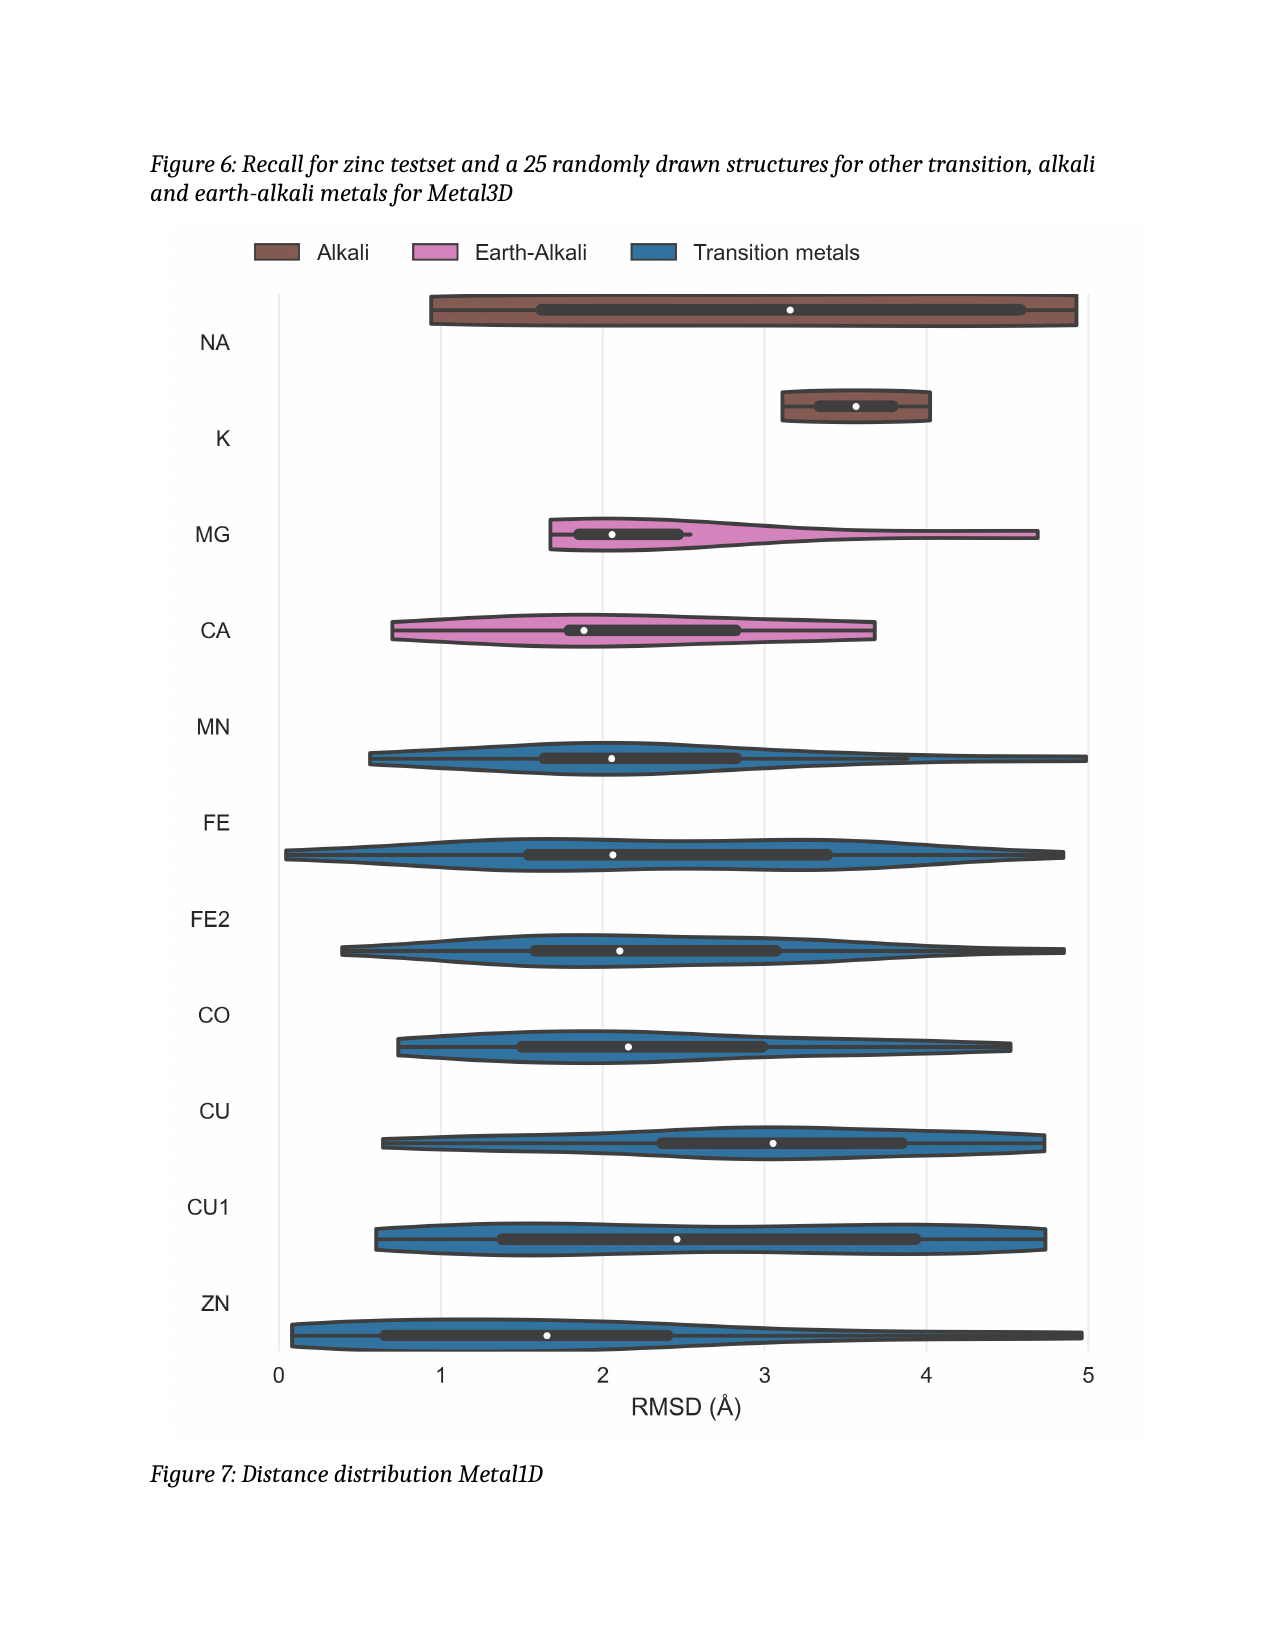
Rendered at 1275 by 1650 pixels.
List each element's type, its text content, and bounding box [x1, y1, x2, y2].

text Figure 7: Distance distribution Metal1D [150, 1459, 1125, 1488]
text Figure 6: Recall for zinc testset and a 25 randomly drawn structures for other transition, alkali and earth-alkali metals for Metal3D [150, 150, 1125, 207]
picture [168, 220, 1144, 1439]
